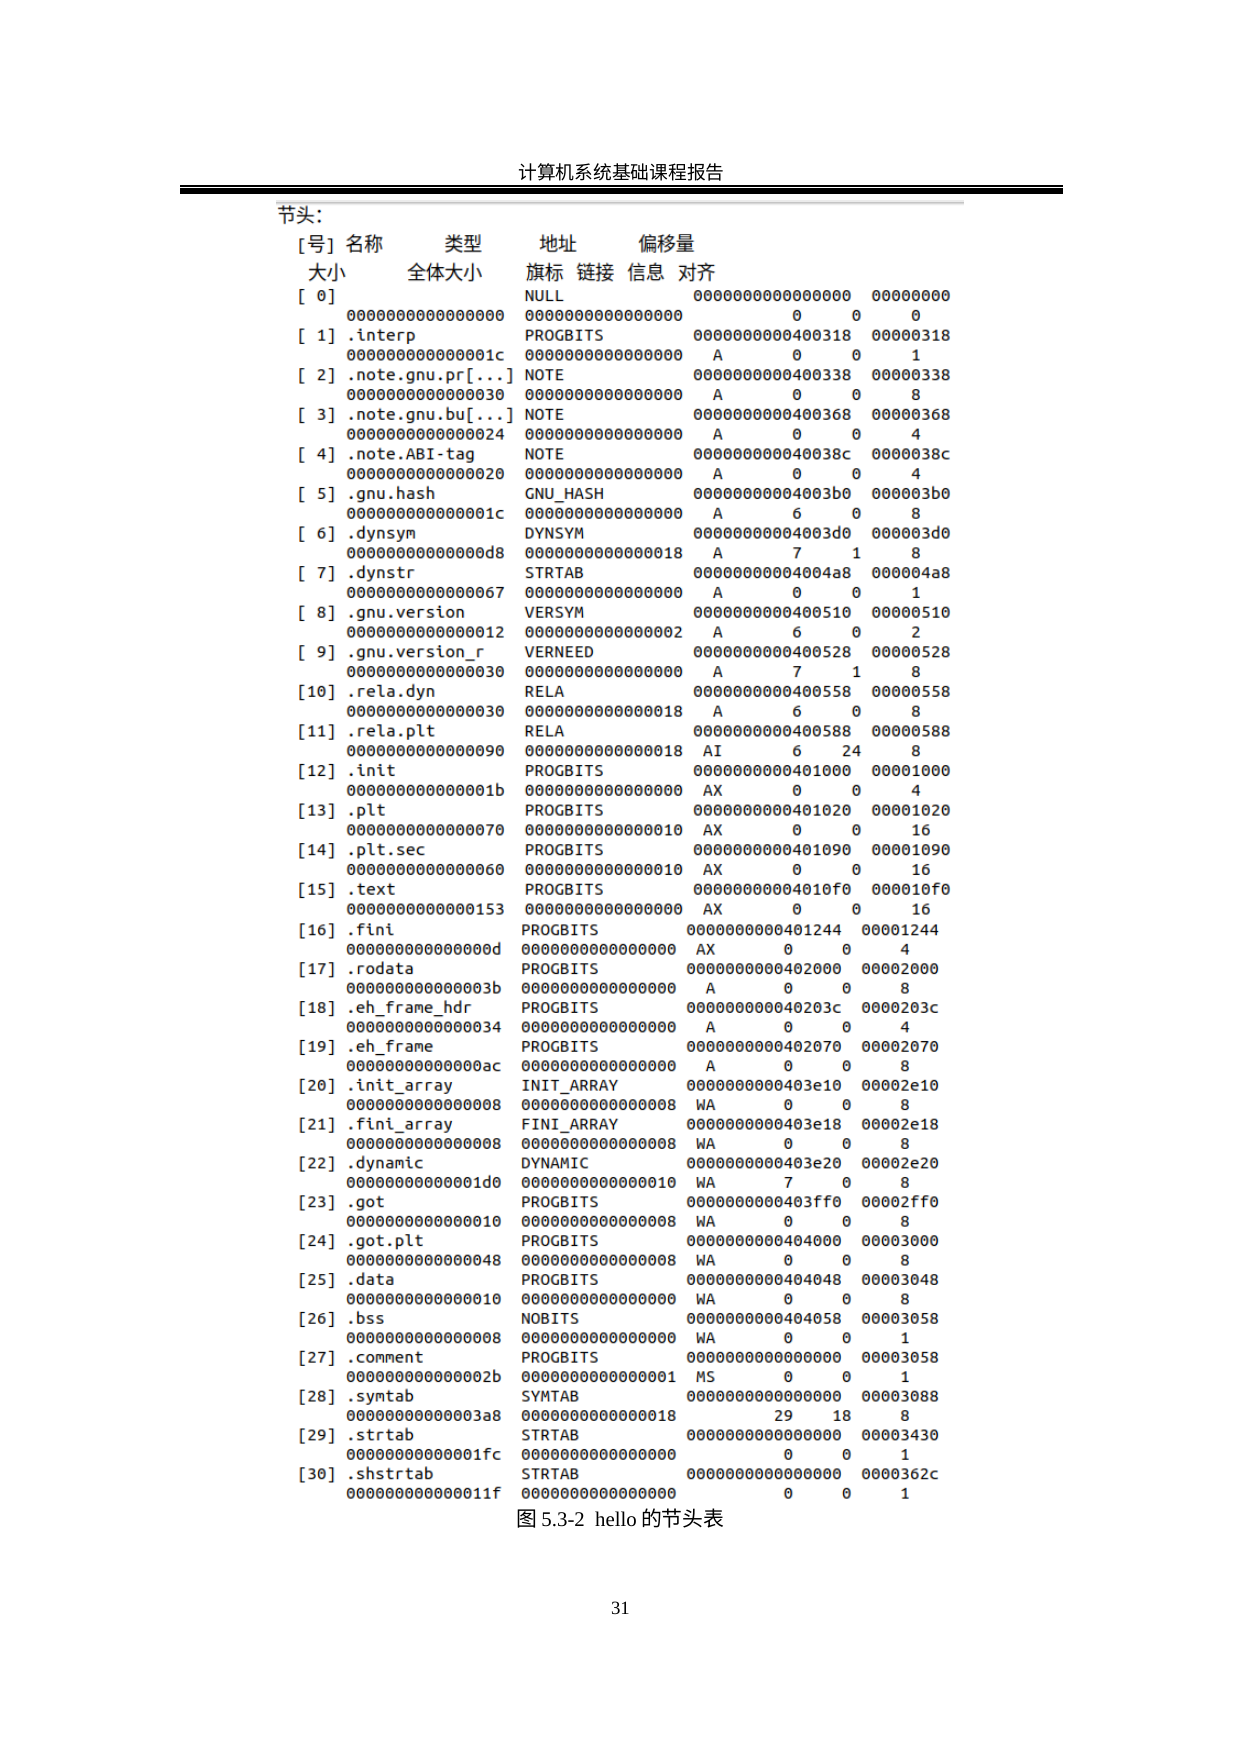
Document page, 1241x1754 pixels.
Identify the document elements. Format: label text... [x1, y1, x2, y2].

text 图5.3-2 hello的节头表 [177, 1502, 1063, 1533]
picture [276, 200, 964, 1503]
